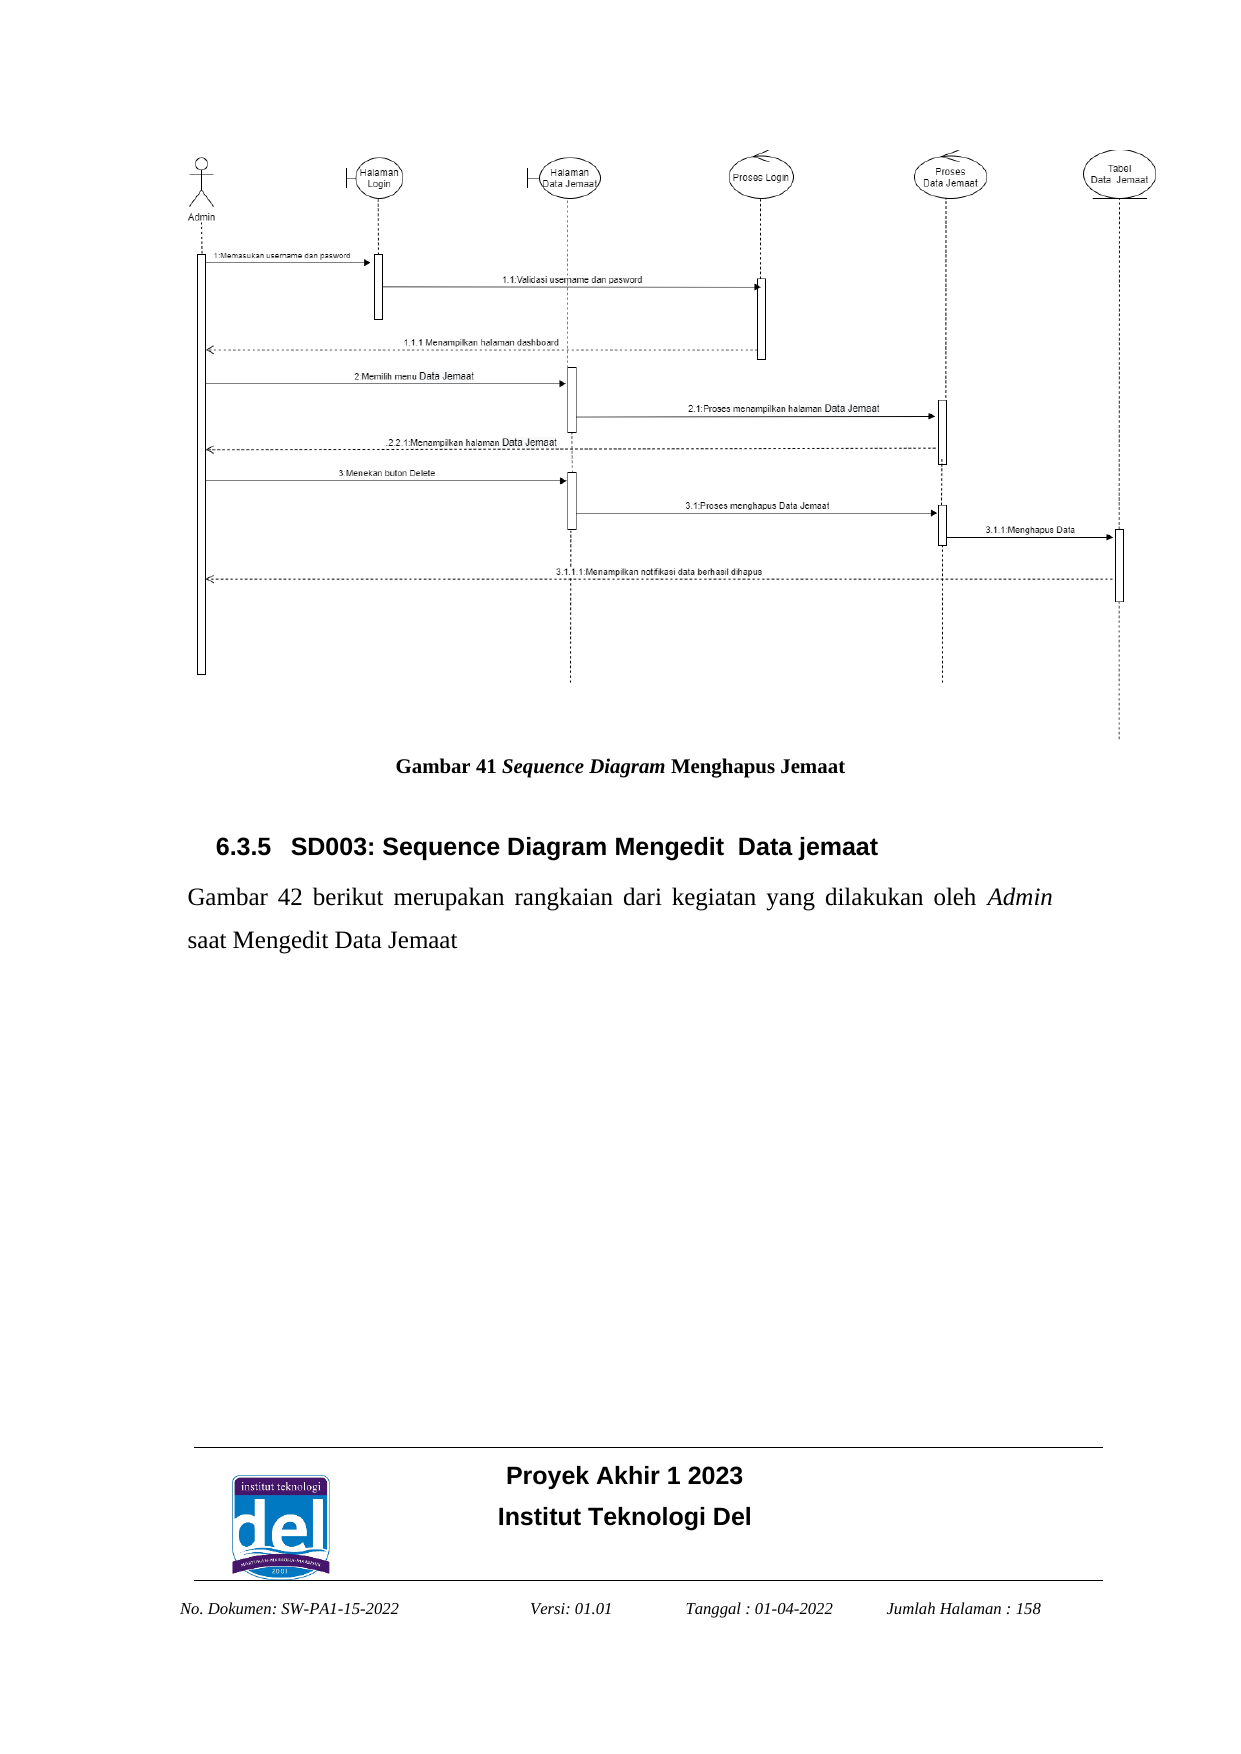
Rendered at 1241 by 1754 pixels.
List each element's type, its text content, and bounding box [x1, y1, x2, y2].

picture [226, 1473, 332, 1580]
subtitle SD003: Sequence Diagram Mengedit Data jemaat [216, 832, 1053, 861]
picture [187, 150, 1156, 740]
text Gambar 42 berikut merupakan rangkaian dari kegiatan yang dilakukan oleh Admin saat Mengedit Data Jemaat [187, 882, 1053, 953]
text Gambar 41 Sequence Diagram Menghapus Jemaat [187, 754, 1053, 778]
